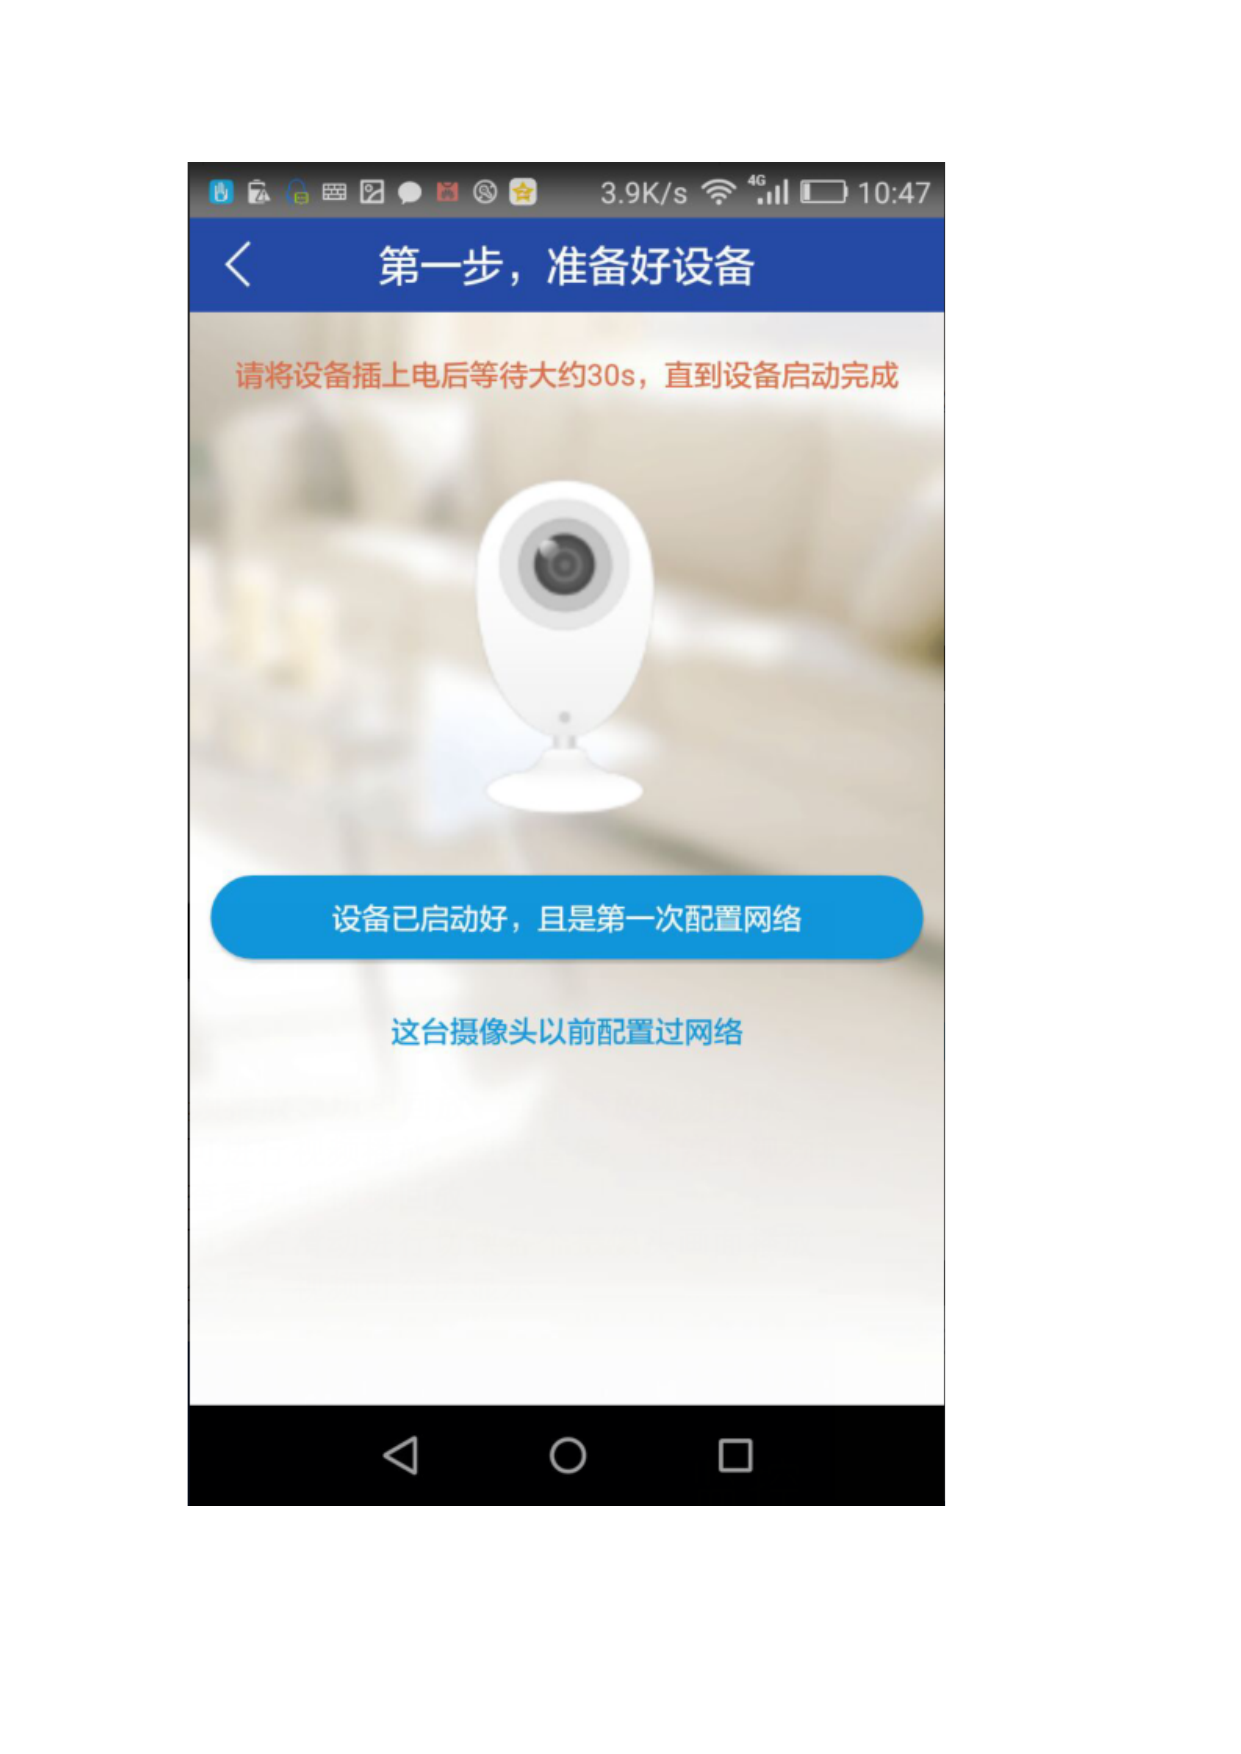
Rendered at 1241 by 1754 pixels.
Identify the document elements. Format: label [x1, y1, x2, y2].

picture [187, 162, 946, 1506]
